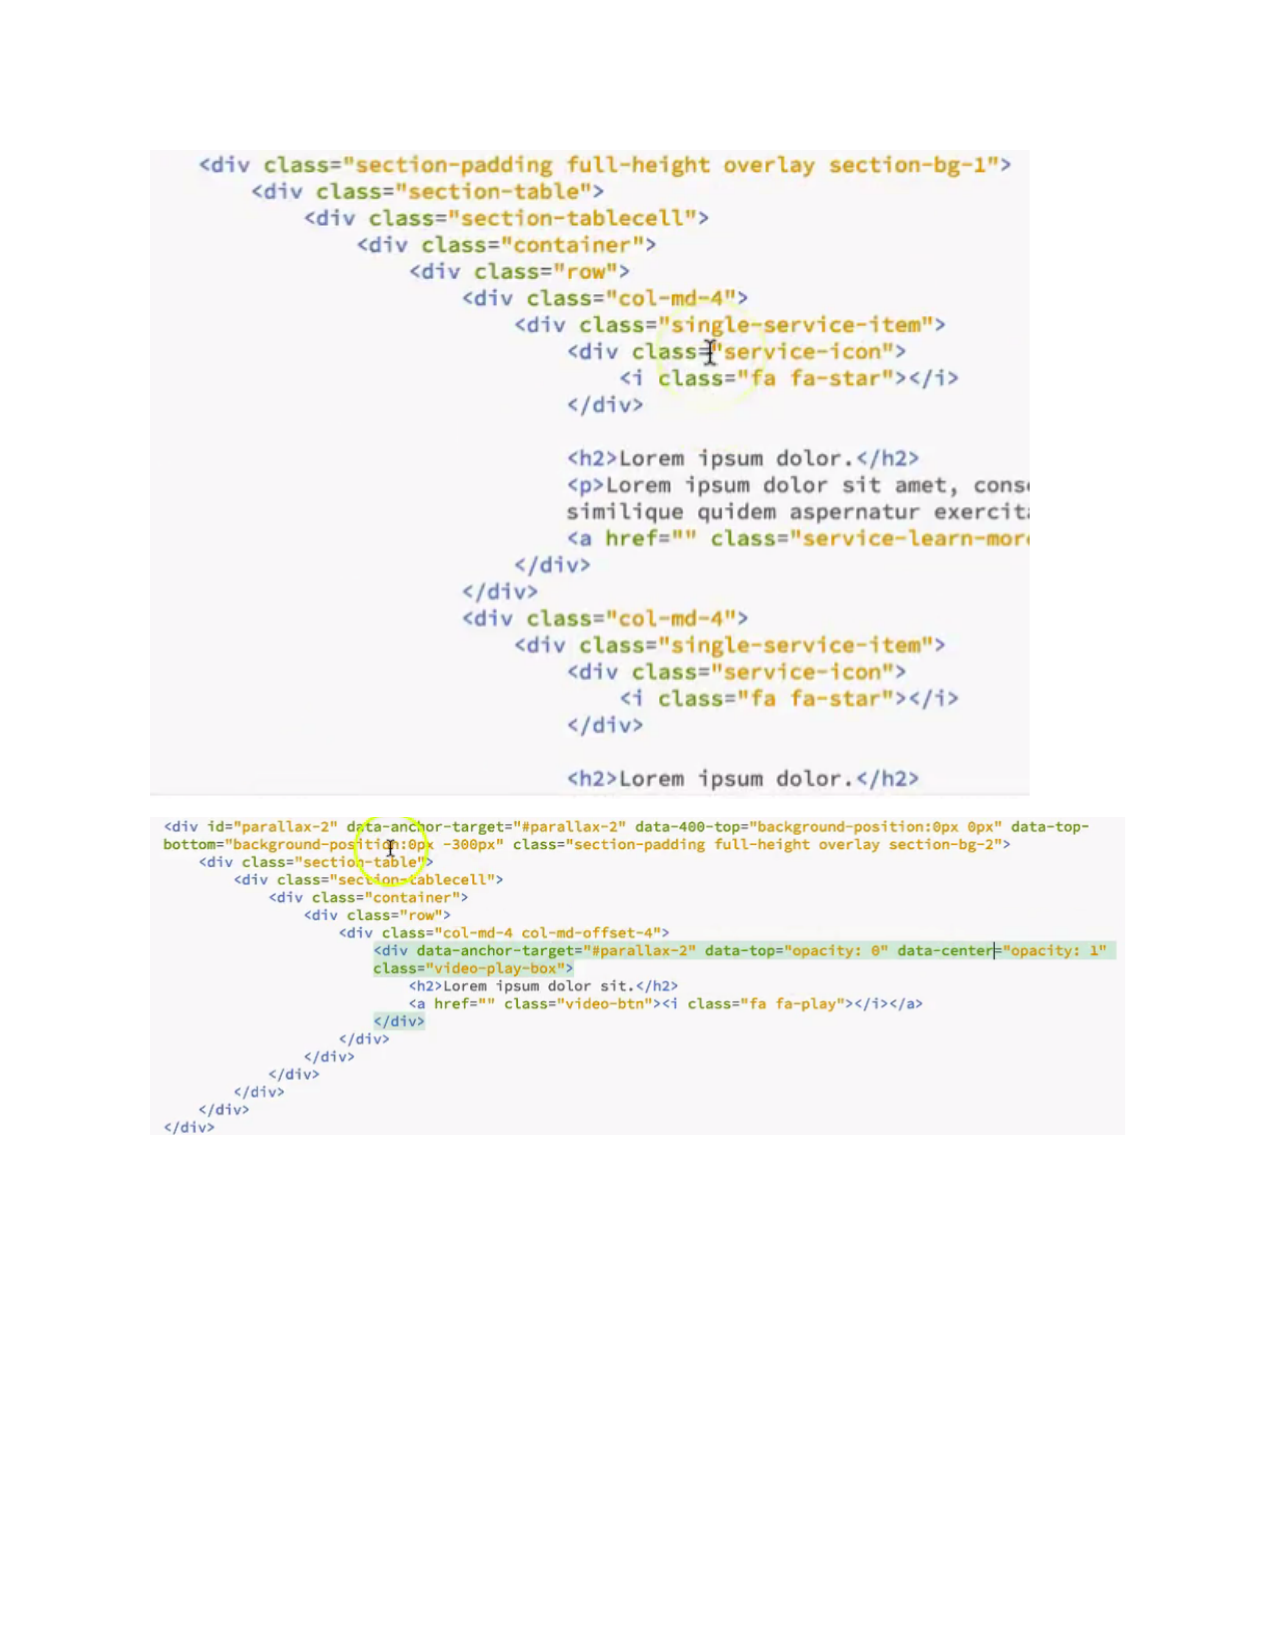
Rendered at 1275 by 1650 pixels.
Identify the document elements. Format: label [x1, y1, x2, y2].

picture [150, 817, 1125, 1135]
picture [150, 150, 1030, 799]
